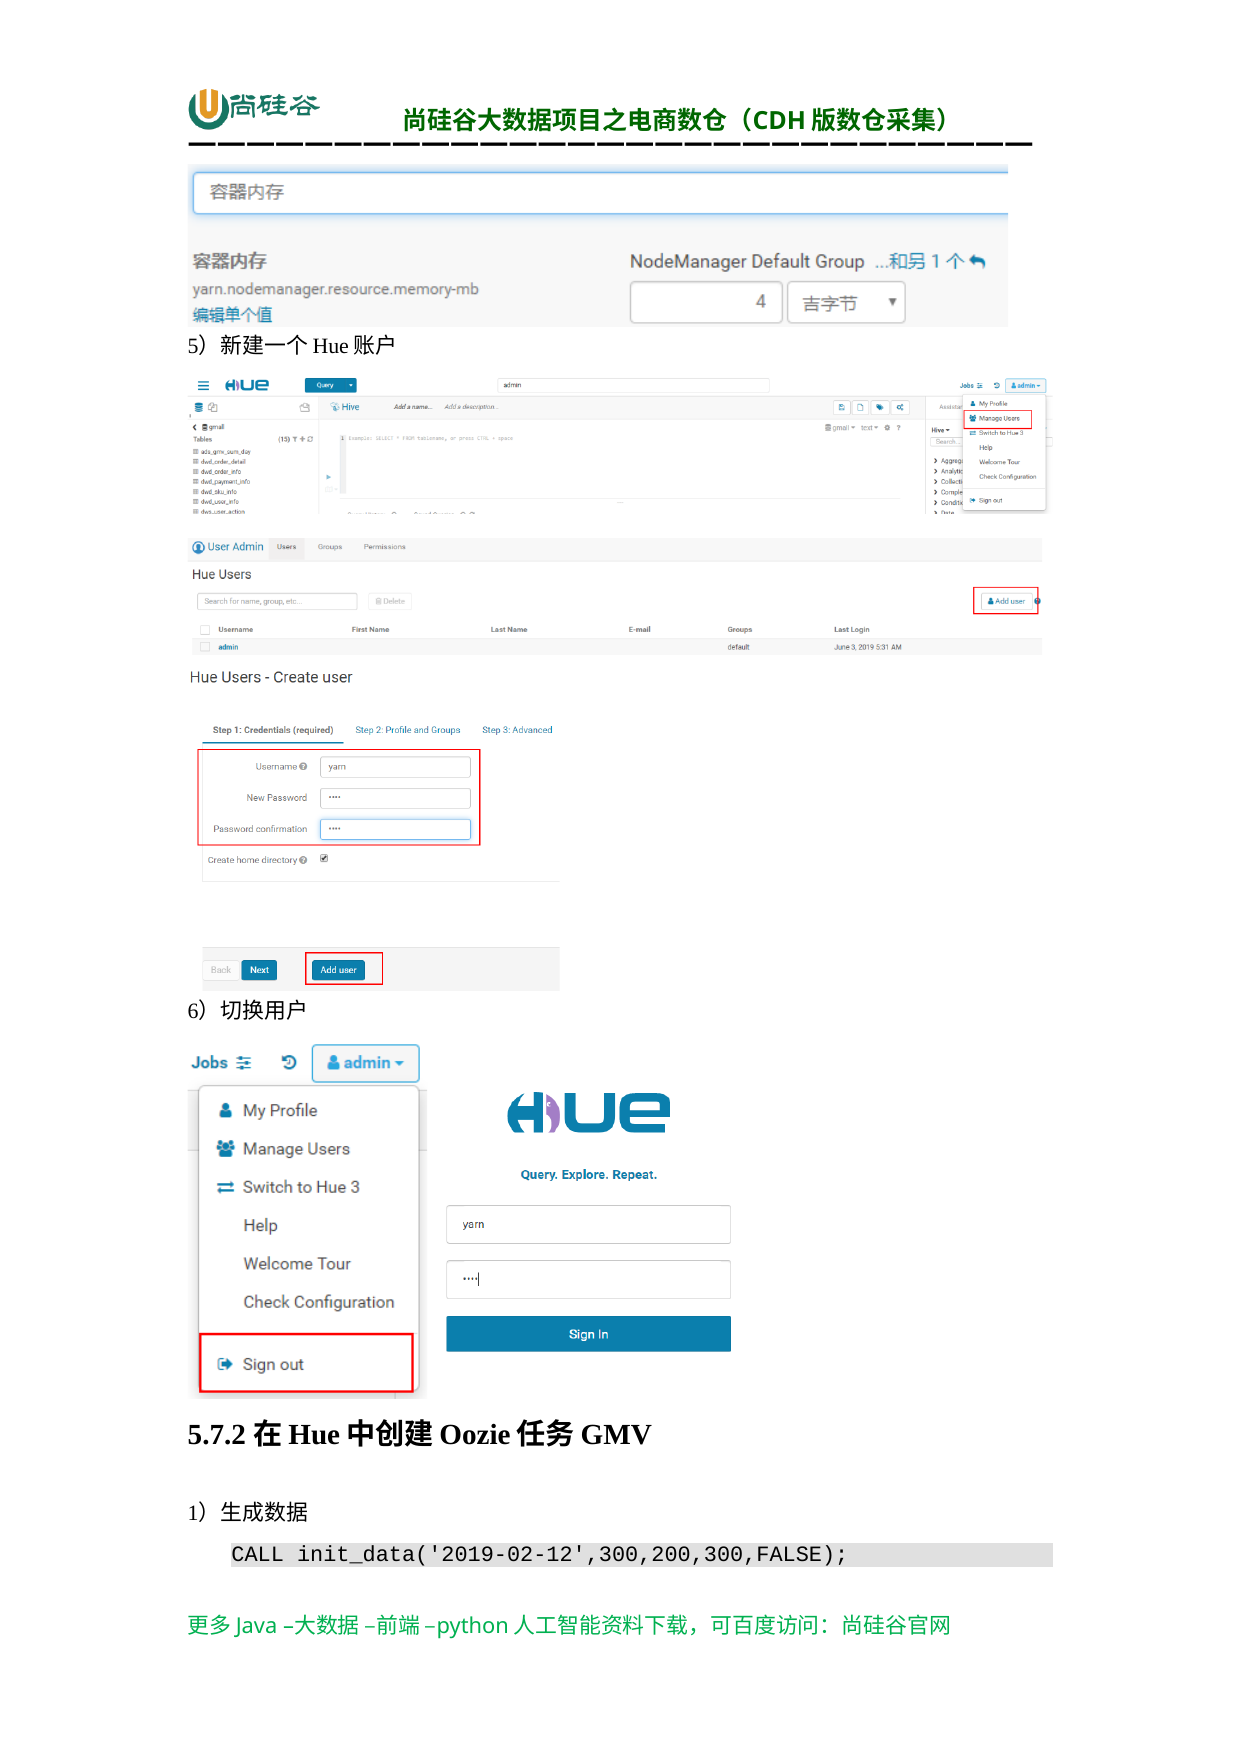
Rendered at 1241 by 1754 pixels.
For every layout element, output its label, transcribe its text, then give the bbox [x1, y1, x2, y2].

picture [187, 88, 320, 130]
subtitle 5.7.2 在Hue中创建Oozie任务GMV [187, 1399, 1053, 1464]
picture [187, 164, 1009, 327]
picture [187, 1042, 743, 1399]
picture [187, 538, 1043, 655]
text 5）新建一个Hue账户 [187, 327, 1053, 360]
picture [187, 375, 1053, 514]
text 1）生成数据 [187, 1494, 1053, 1527]
text 6）切换用户 [187, 993, 1053, 1026]
text CALL init_data('2019-02-12',300,200,300,FALSE); [231, 1543, 1053, 1567]
picture [187, 668, 560, 991]
